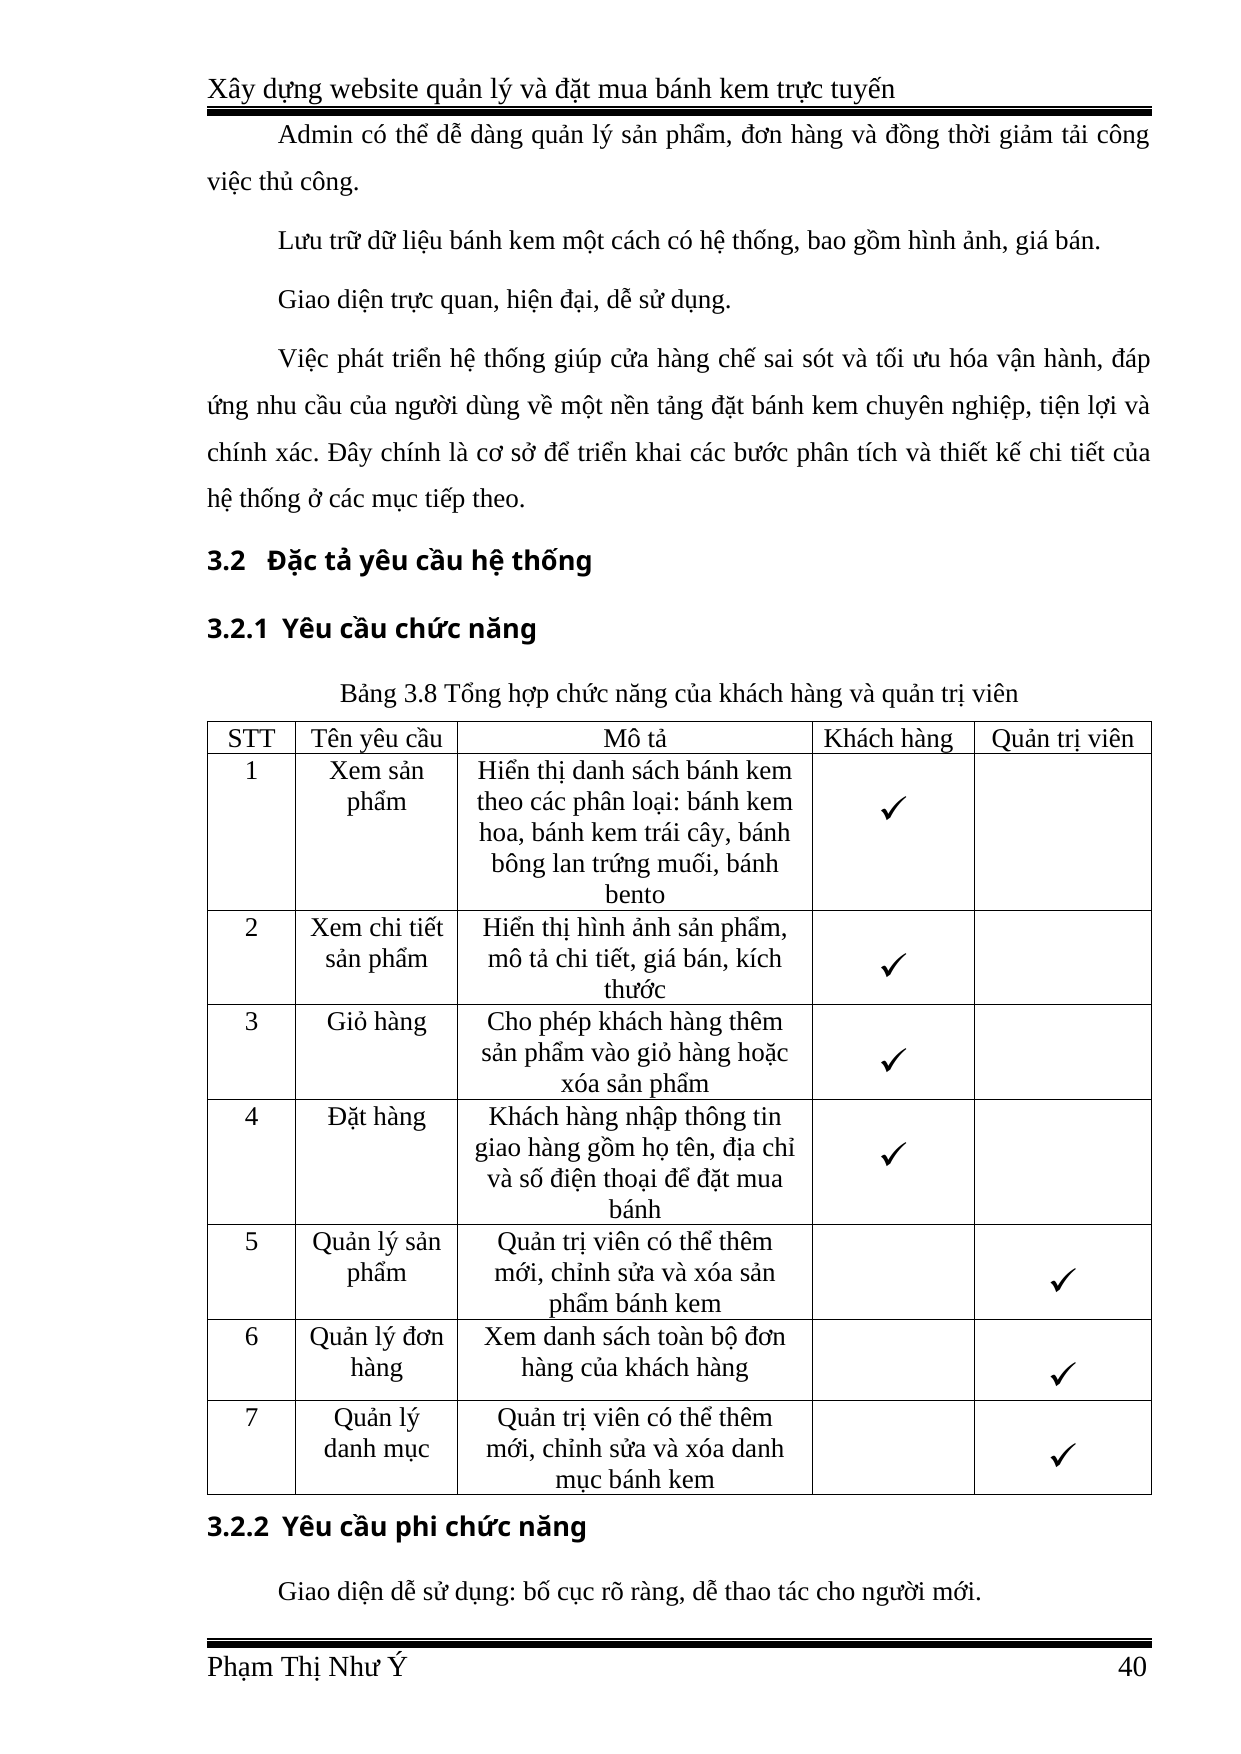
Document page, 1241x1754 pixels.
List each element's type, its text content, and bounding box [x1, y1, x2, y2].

table_cell 7 [208, 1401, 295, 1494]
table_cell [813, 1005, 974, 1099]
table_cell 6 [208, 1320, 295, 1400]
table_header STT [208, 722, 295, 753]
table_cell Quản trị viên có thể thêm mới, chỉnh sửa và xóa sản phẩm bánh kem [458, 1225, 812, 1319]
subtitle Yêu cầu chức năng [207, 609, 1152, 646]
text Lưu trữ dữ liệu bánh kem một cách có hệ thống, bao gồm hình ảnh, giá bán. [207, 224, 1152, 255]
table_cell [813, 1100, 974, 1224]
table_cell [975, 1320, 1151, 1400]
table_cell 4 [208, 1100, 295, 1224]
table_cell [975, 1401, 1151, 1494]
table_cell [975, 1005, 1151, 1099]
table_cell 1 [208, 754, 295, 910]
text Admin có thể dễ dàng quản lý sản phẩm, đơn hàng và đồng thời giảm tải công việc thủ công. [207, 118, 1152, 196]
text Giao diện trực quan, hiện đại, dễ sử dụng. [207, 283, 1152, 314]
table_cell [813, 1225, 974, 1319]
table_header Tên yêu cầu [296, 722, 457, 753]
table_cell Giỏ hàng [296, 1005, 457, 1099]
table_cell [813, 911, 974, 1004]
table_cell [975, 911, 1151, 1004]
subtitle Yêu cầu phi chức năng [207, 1508, 1152, 1544]
table_header Quản trị viên [975, 722, 1151, 753]
text Việc phát triển hệ thống giúp cửa hàng chế sai sót và tối ưu hóa vận hành, đáp ứng nhu cầu của người dùng về một nền tảng đặt bánh kem chuyên nghiệp, tiện lợi và chính xác. Đây chính là cơ sở để triển khai các bước phân tích và thiết kế chi tiết của hệ thống ở các mục tiếp theo. [207, 342, 1152, 513]
table_cell 5 [208, 1225, 295, 1319]
table_cell [813, 1401, 974, 1494]
table_cell Hiển thị danh sách bánh kem theo các phân loại: bánh kem hoa, bánh kem trái cây, bánh bông lan trứng muối, bánh bento [458, 754, 812, 910]
table_cell Hiển thị hình ảnh sản phẩm, mô tả chi tiết, giá bán, kích thước [458, 911, 812, 1004]
table_cell [813, 754, 974, 910]
table_cell [813, 1320, 974, 1400]
table_cell Quản trị viên có thể thêm mới, chỉnh sửa và xóa danh mục bánh kem [458, 1401, 812, 1494]
table_cell Đặt hàng [296, 1100, 457, 1224]
table_cell [975, 754, 1151, 910]
table_cell Khách hàng nhập thông tin giao hàng gồm họ tên, địa chỉ và số điện thoại để đặt mua bánh [458, 1100, 812, 1224]
table_cell [975, 1100, 1151, 1224]
table_header Khách hàng [813, 722, 974, 753]
table_cell Xem chi tiết sản phẩm [296, 911, 457, 1004]
table_cell Xem danh sách toàn bộ đơn hàng của khách hàng [458, 1320, 812, 1400]
table_cell Quản lý danh mục [296, 1401, 457, 1494]
subtitle Đặc tả yêu cầu hệ thống [207, 541, 1152, 578]
table_cell 2 [208, 911, 295, 1004]
table_cell Quản lý đơn hàng [296, 1320, 457, 1400]
table_cell [975, 1225, 1151, 1319]
table_cell 3 [208, 1005, 295, 1099]
table_cell Cho phép khách hàng thêm sản phẩm vào giỏ hàng hoặc xóa sản phẩm [458, 1005, 812, 1099]
table_cell Xem sản phẩm [296, 754, 457, 910]
table_header Mô tả [458, 722, 812, 753]
table_cell Quản lý sản phẩm [296, 1225, 457, 1319]
text Giao diện dễ sử dụng: bố cục rõ ràng, dễ thao tác cho người mới. [207, 1576, 1152, 1607]
